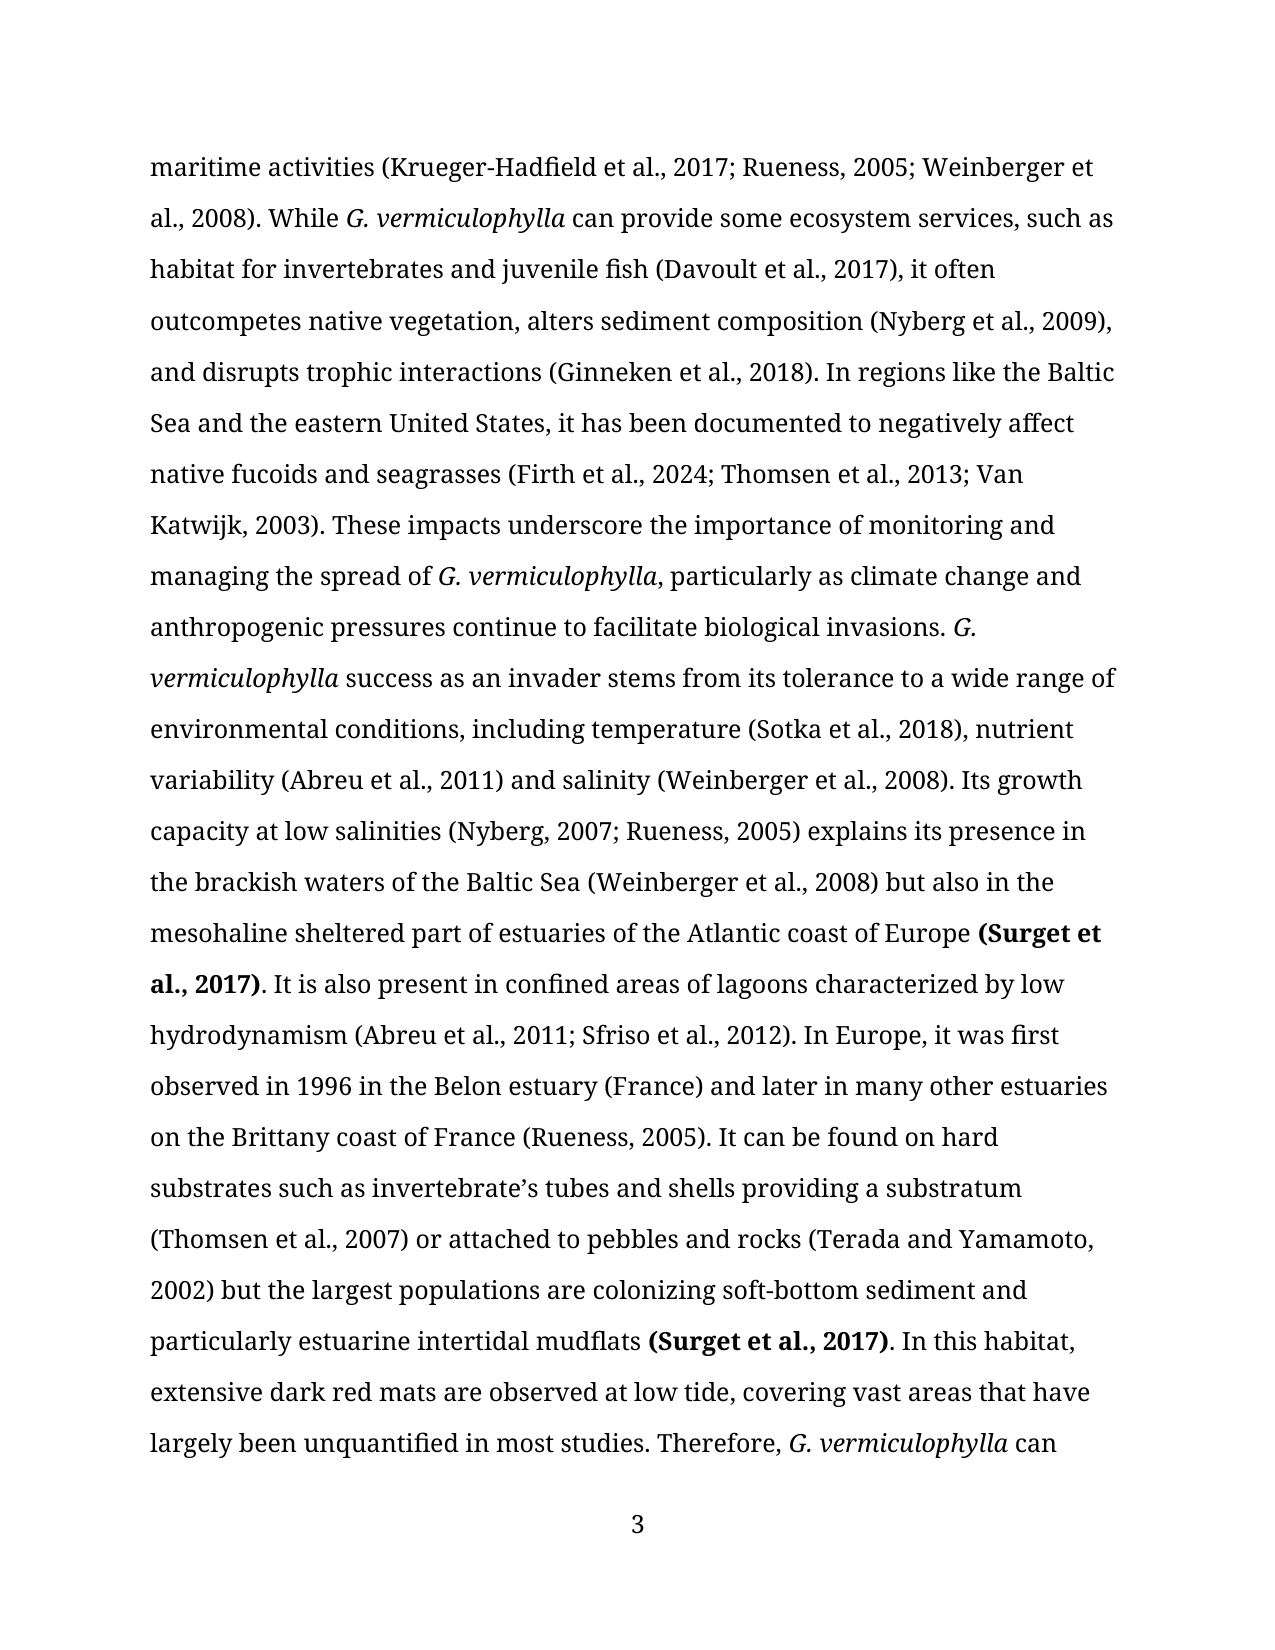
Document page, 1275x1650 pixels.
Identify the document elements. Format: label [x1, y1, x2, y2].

text [150, 150, 1125, 1460]
